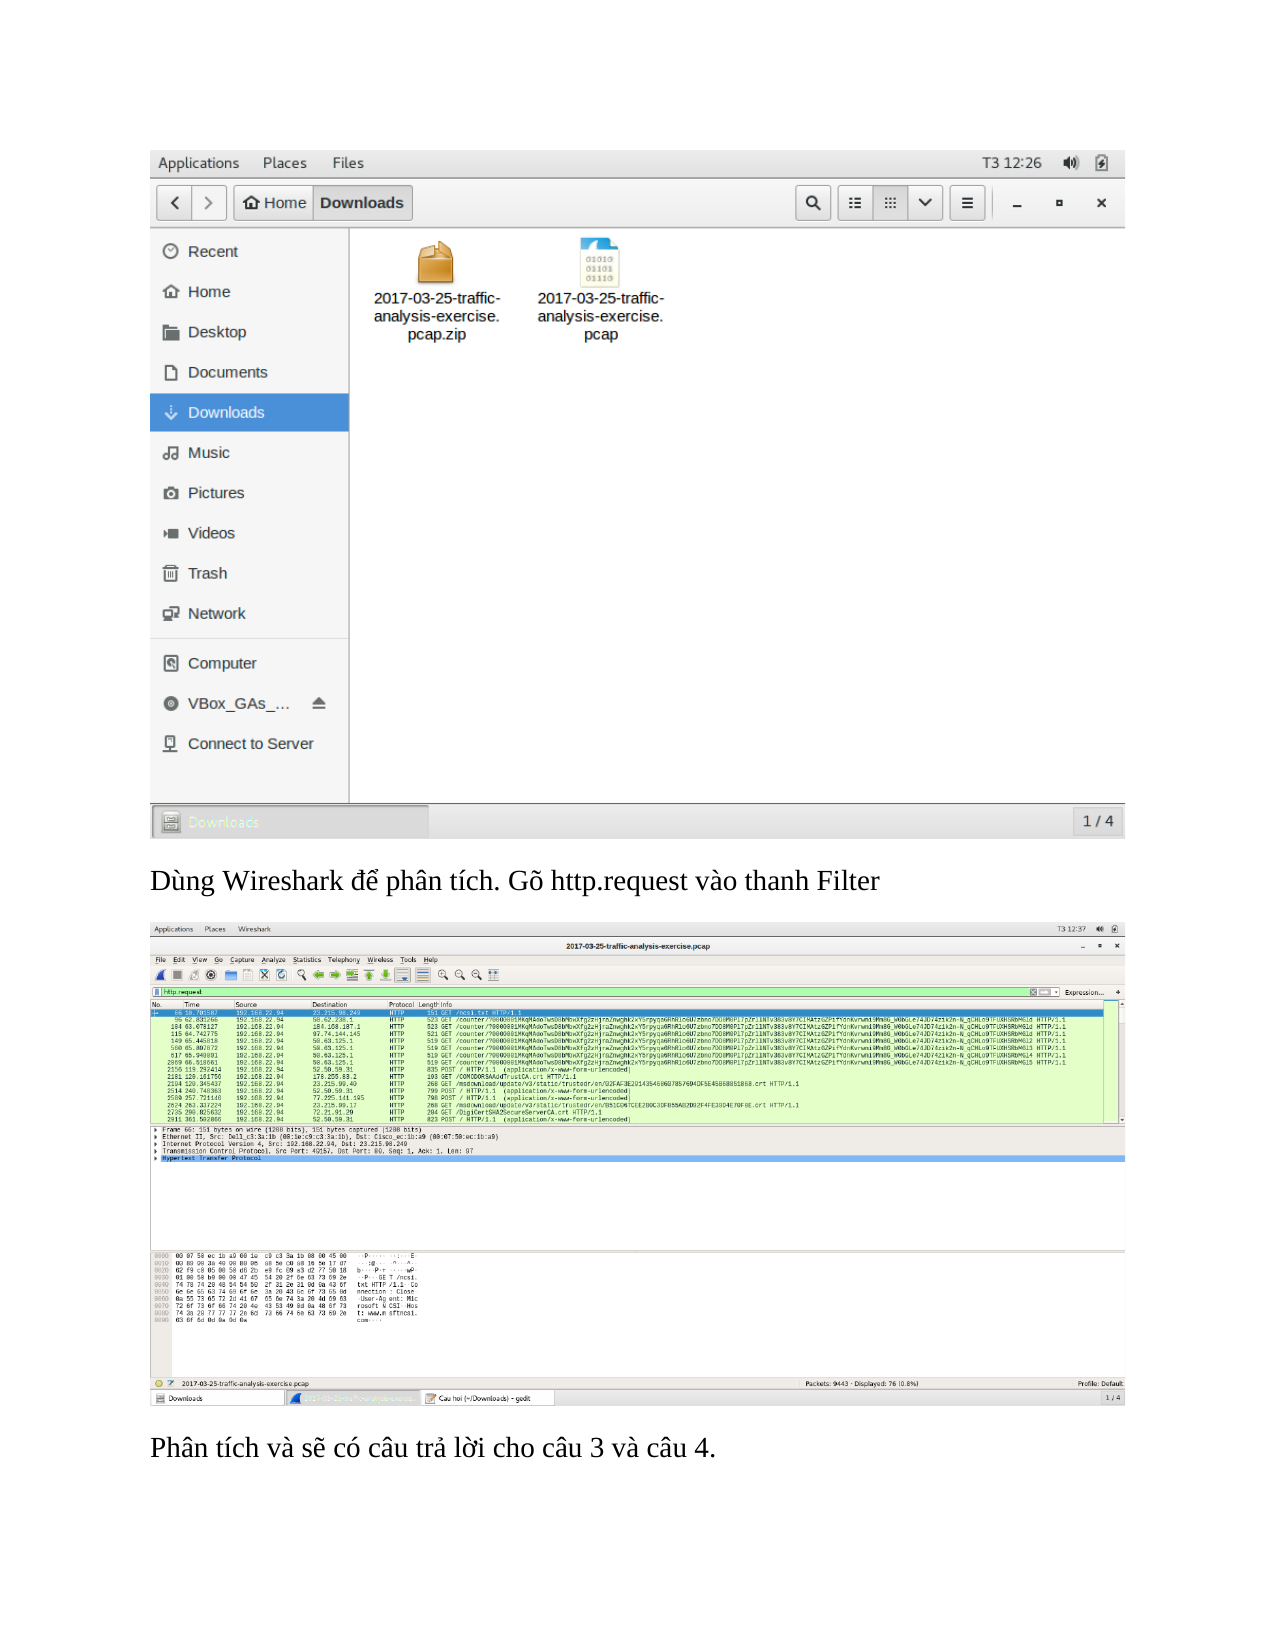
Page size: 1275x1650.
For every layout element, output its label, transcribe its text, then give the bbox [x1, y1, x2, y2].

picture [150, 150, 1125, 839]
picture [150, 922, 1125, 1406]
text Phân tích và sẽ có câu trả lời cho câu 3 và câu 4. [150, 1430, 1125, 1464]
text Dùng Wireshark để phân tích. Gõ http.request vào thanh Filter [150, 863, 1125, 897]
